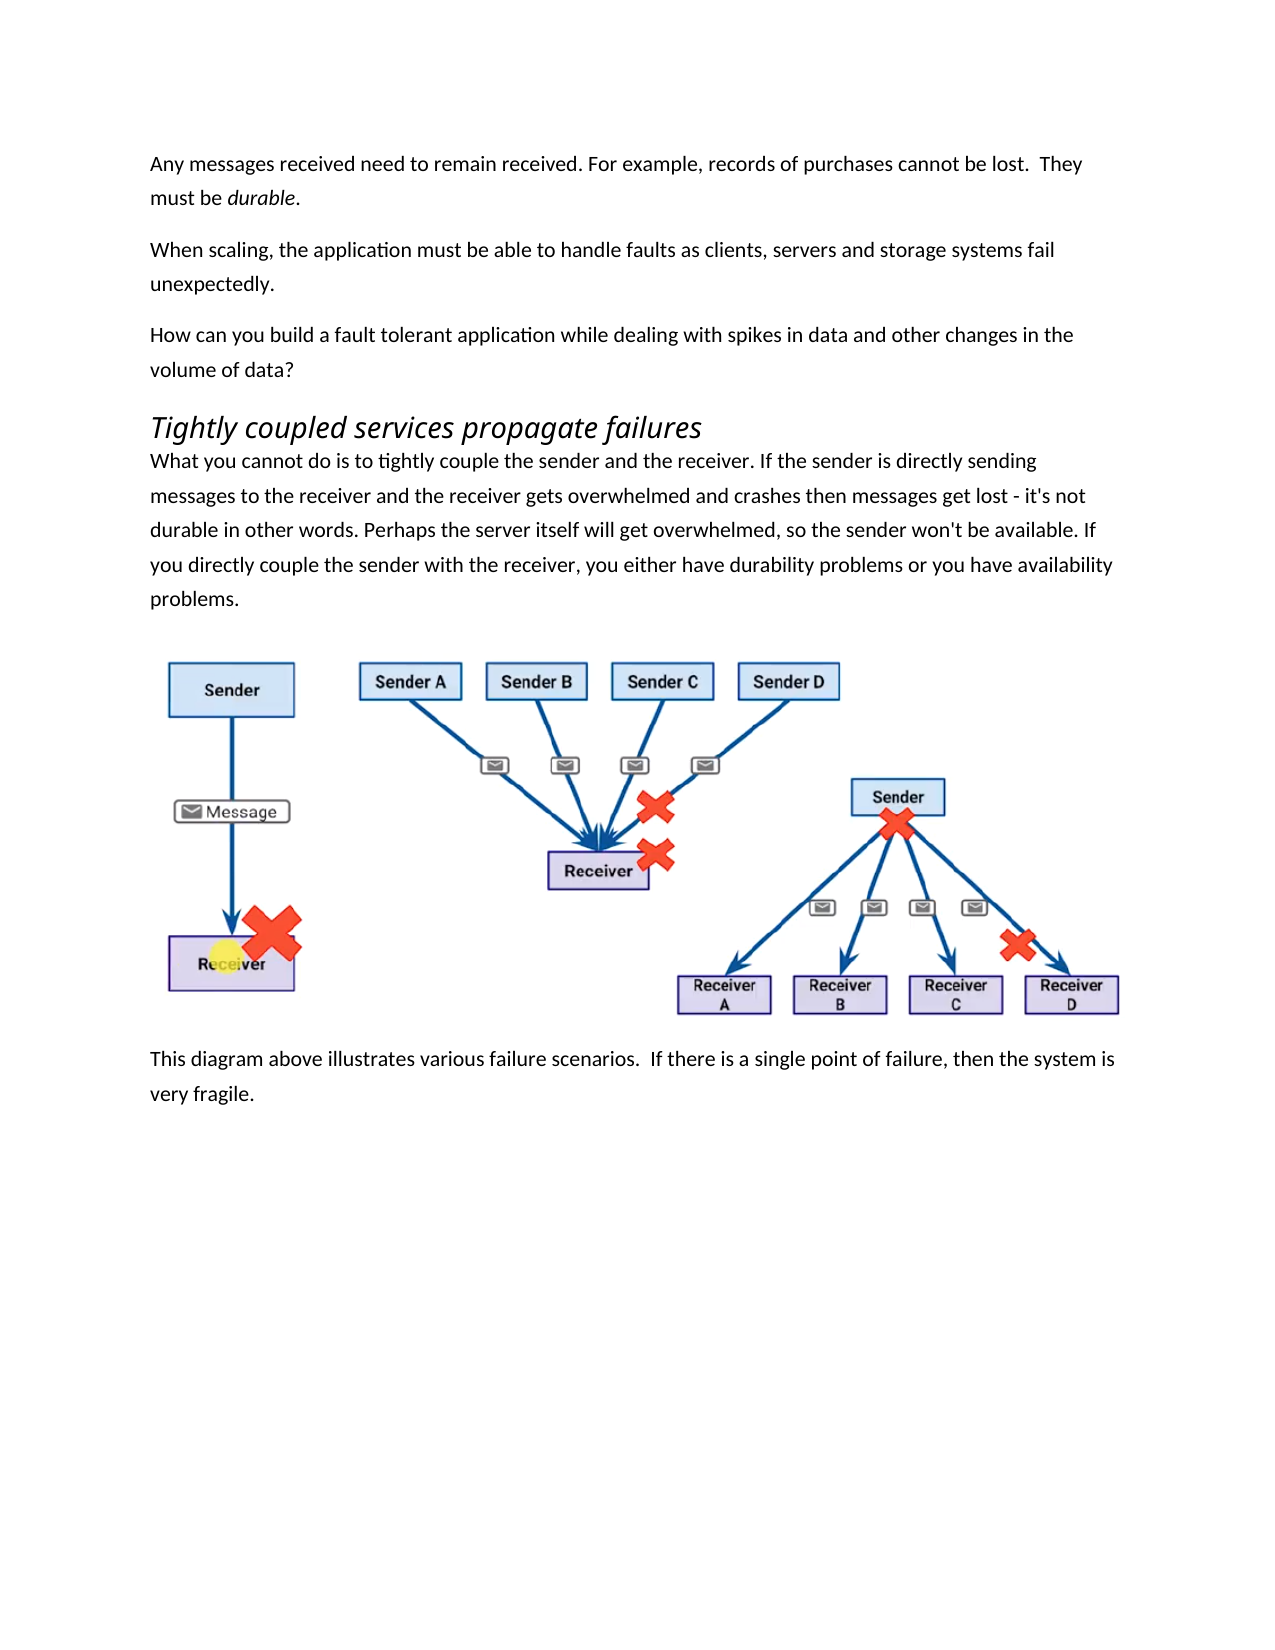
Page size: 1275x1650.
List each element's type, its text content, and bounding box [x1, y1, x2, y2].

text This diagram above illustrates various failure scenarios. If there is a single point of failure, then the system is very fragile. [150, 1046, 1125, 1107]
text When scaling, the application must be able to handle faults as clients, servers and storage systems fail unexpectedly. [150, 236, 1125, 297]
subtitle Tightly coupled services propagate failures [150, 407, 1125, 447]
text Any messages received need to remain received. For example, records of purchases cannot be lost. They must be durable. [150, 150, 1125, 211]
picture [150, 636, 1125, 1021]
text What you cannot do is to tightly couple the sender and the receiver. If the sender is directly sending messages to the receiver and the receiver gets overwhelmed and crashes then messages get lost - it's not durable in other words. Perhaps the server itself will get overwhelmed, so the sender won't be available. If you directly couple the sender with the receiver, you either have durability problems or you have availability problems. [150, 447, 1125, 612]
text How can you build a fault tolerant application while dealing with spikes in data and other changes in the volume of data? [150, 322, 1125, 383]
